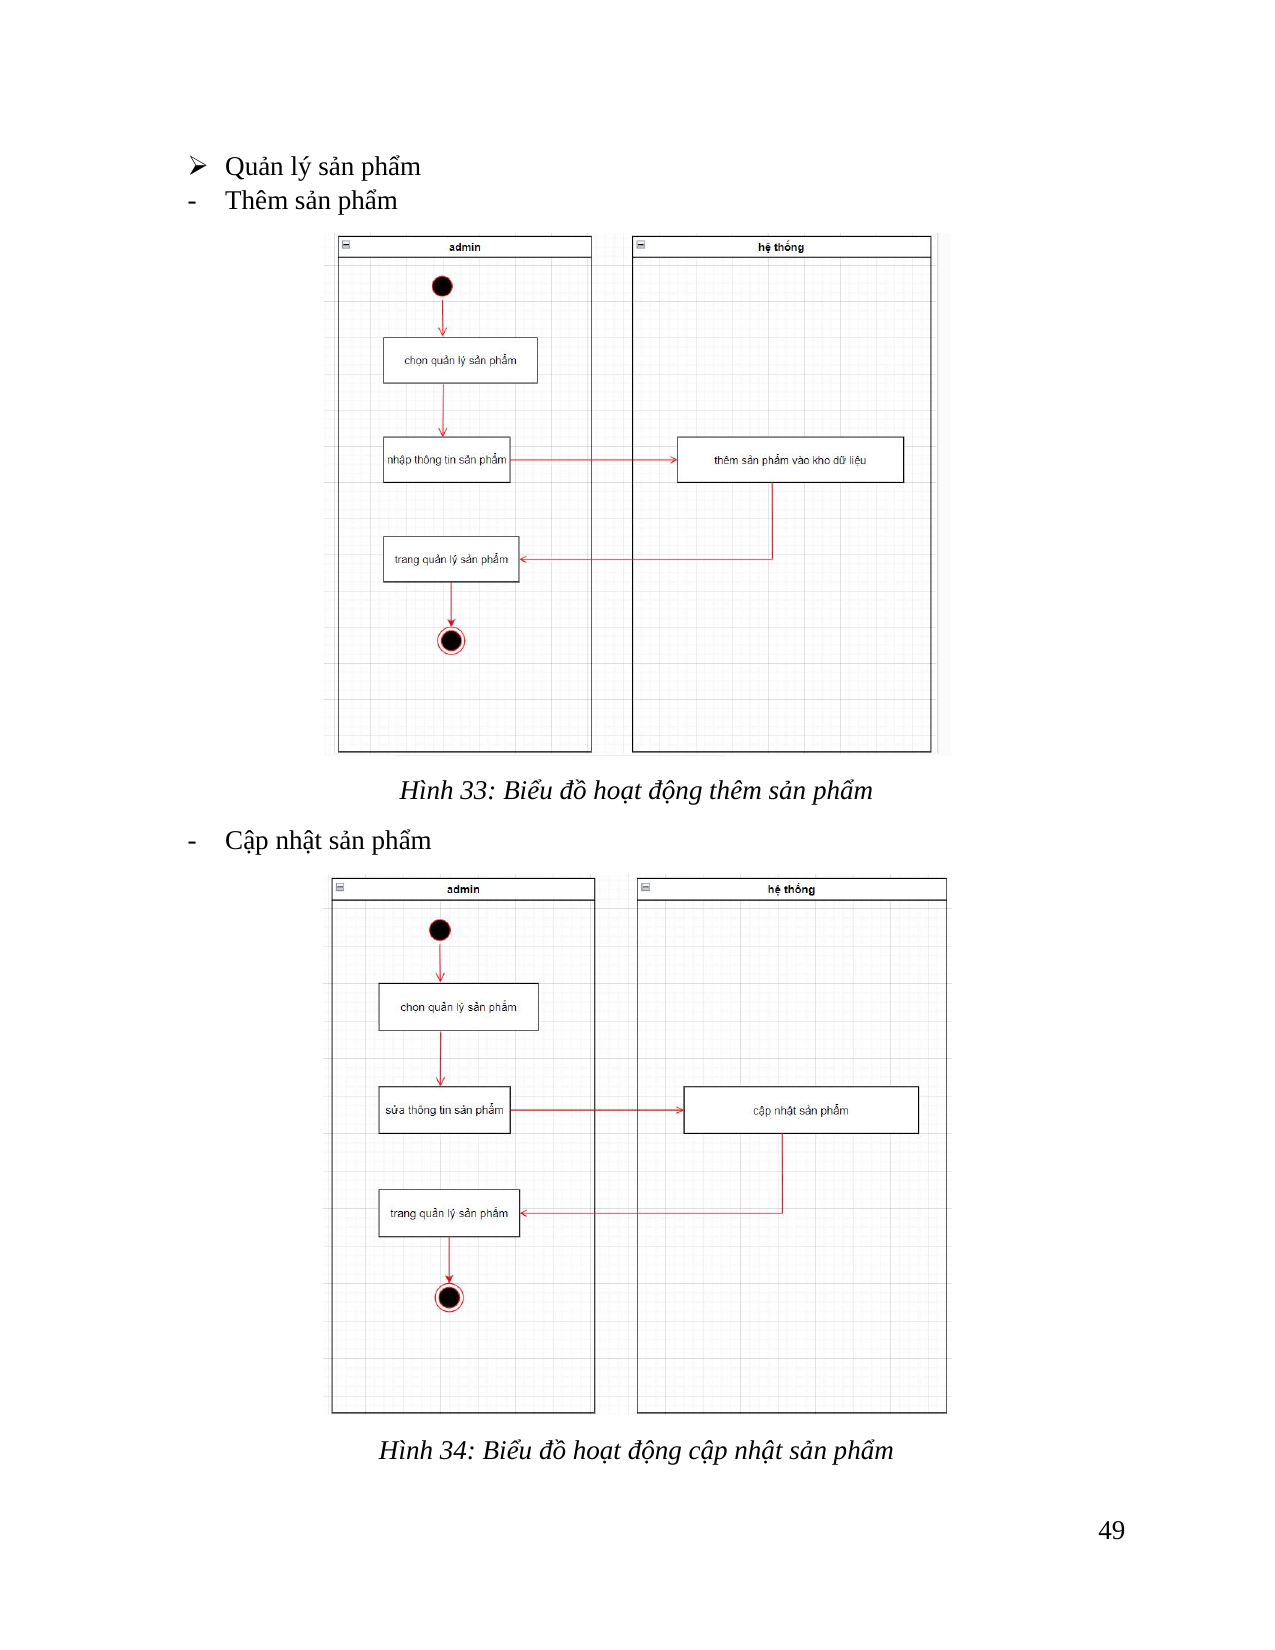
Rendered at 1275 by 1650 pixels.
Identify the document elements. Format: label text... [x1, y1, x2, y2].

picture [323, 874, 953, 1415]
list Quản lý sản phẩm [187, 150, 1125, 181]
list Thêm sản phẩm [187, 184, 1125, 215]
list Cập nhật sản phẩm [187, 824, 1125, 856]
text Hình 34: Biểu đồ hoạt động cập nhật sản phẩm [150, 1434, 1125, 1465]
text Hình 33: Biểu đồ hoạt động thêm sản phẩm [150, 774, 1125, 805]
picture [323, 233, 952, 756]
